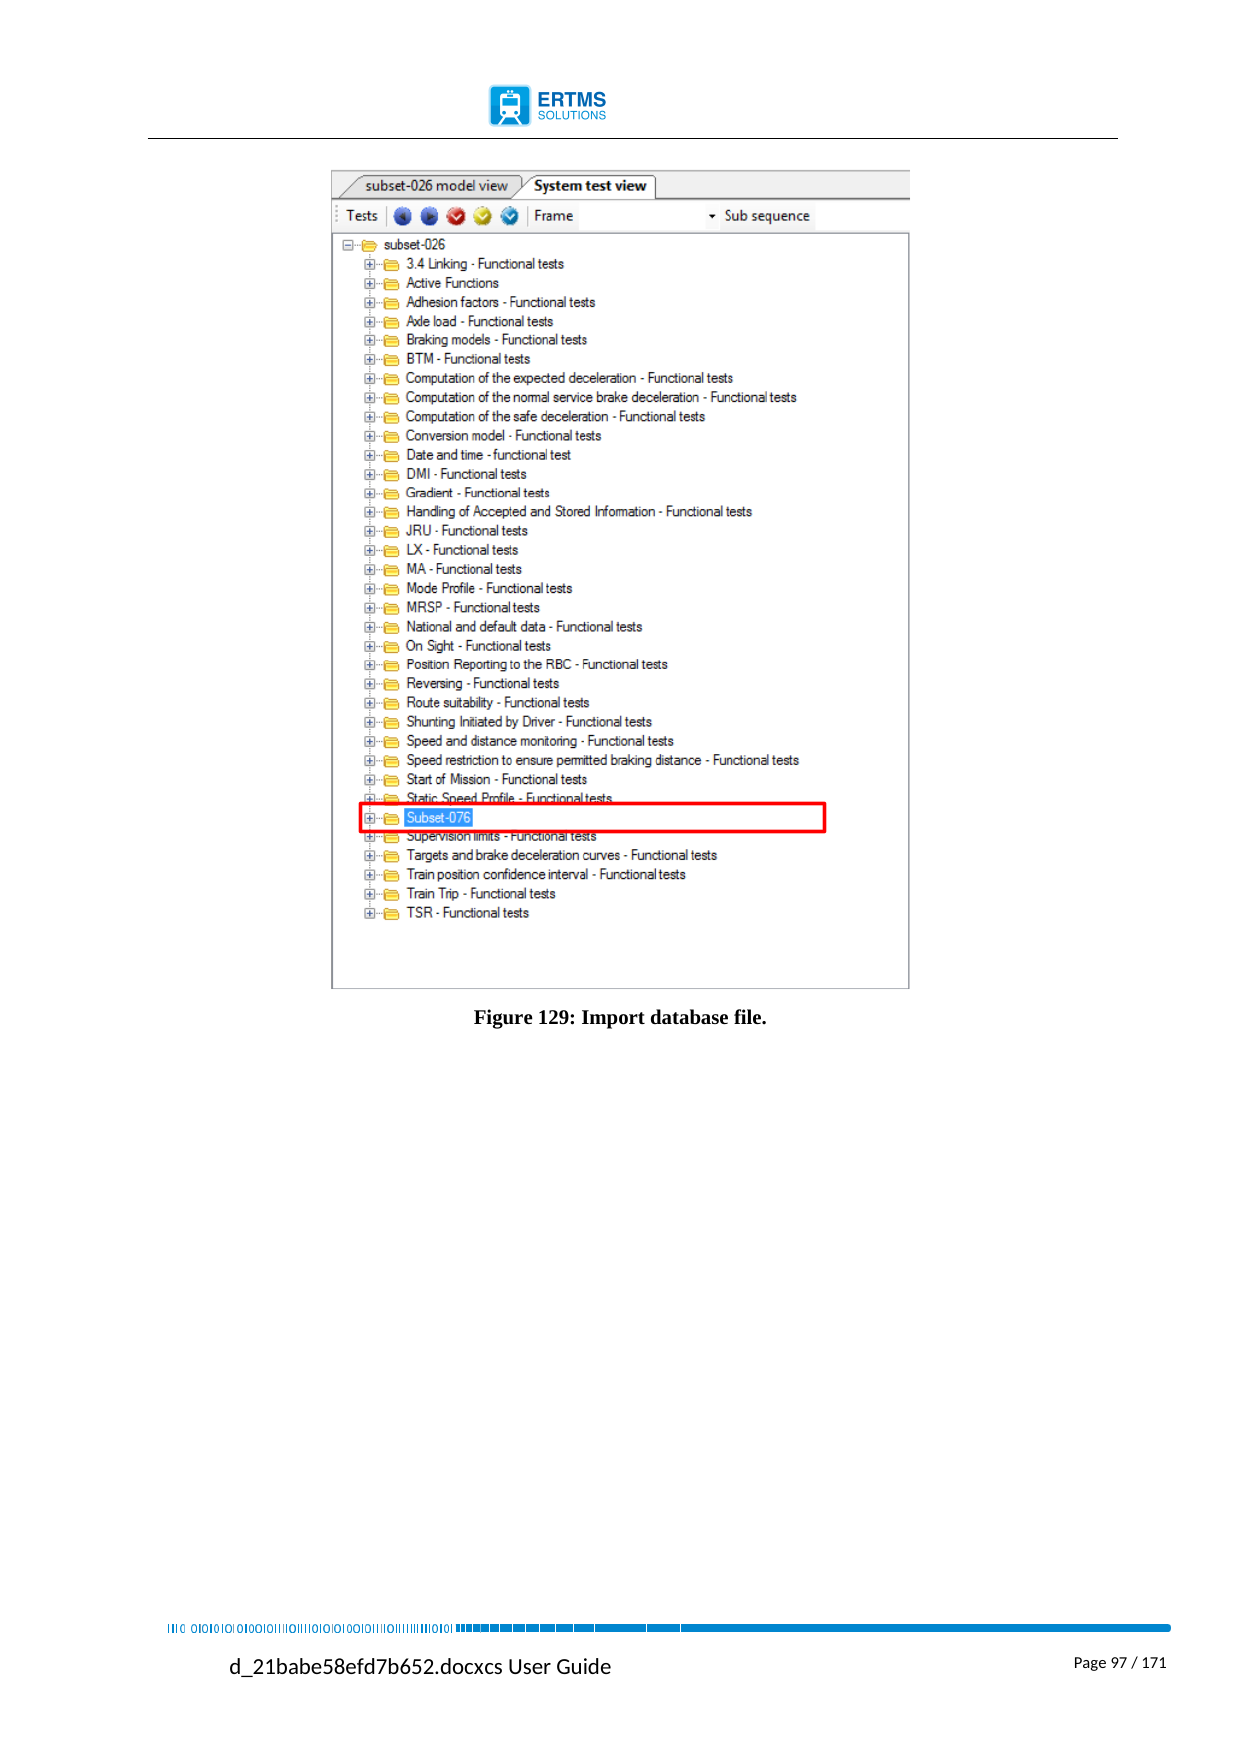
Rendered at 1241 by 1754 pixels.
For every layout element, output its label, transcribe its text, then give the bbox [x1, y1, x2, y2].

picture [477, 73, 617, 138]
picture [167, 1624, 1171, 1633]
